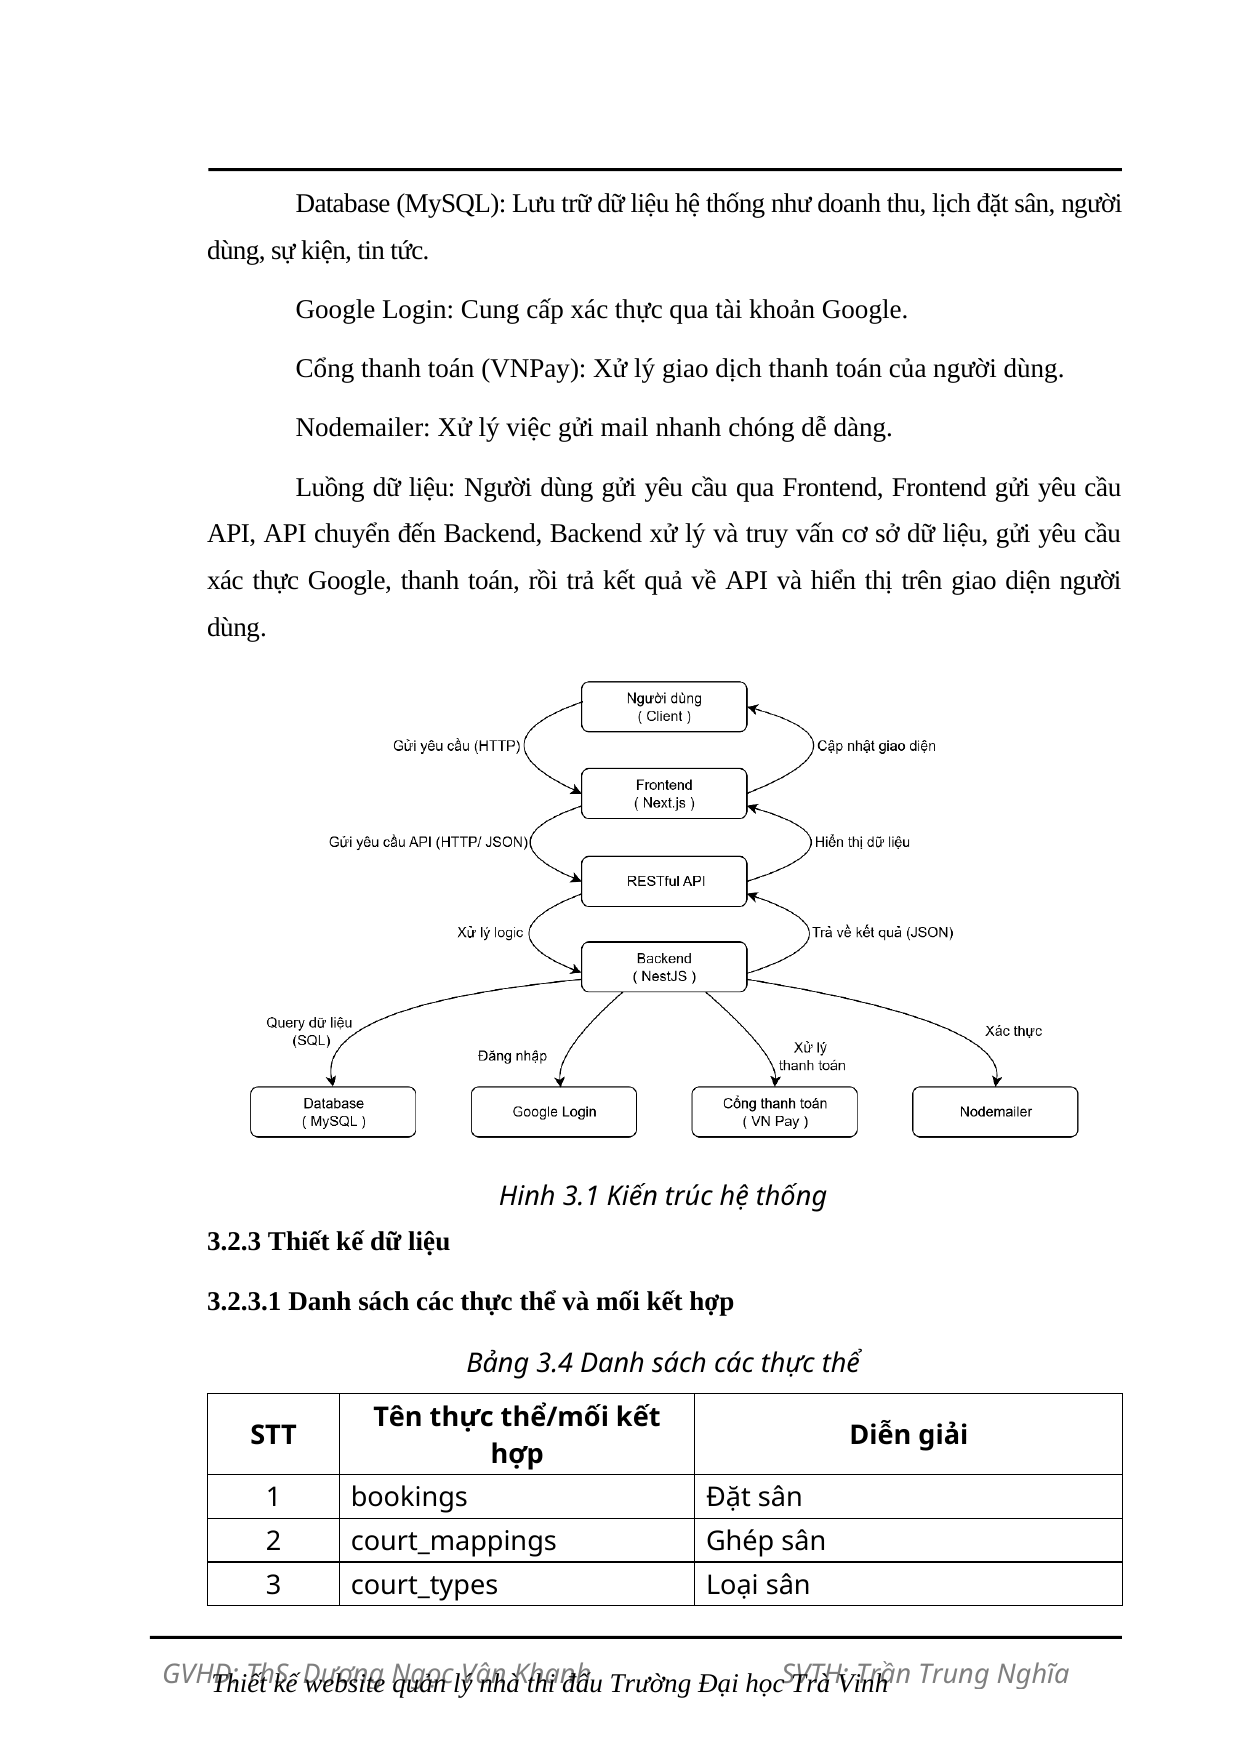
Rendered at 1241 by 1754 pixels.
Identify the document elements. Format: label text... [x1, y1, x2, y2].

text Database (MySQL): Lưu trữ dữ liệu hệ thống như doanh thu, lịch đặt sân, người dùng, sự kiện, tin tức. [207, 148, 1122, 265]
table_cell Đặt sân [695, 1475, 1122, 1518]
table_cell bookings [340, 1475, 694, 1518]
text Luồng dữ liệu: Người dùng gửi yêu cầu qua Frontend, Frontend gửi yêu cầu API, API chuyển đến Backend, Backend xử lý và truy vấn cơ sở dữ liệu, gửi yêu cầu xác thực Google, thanh toán, rồi trả kết quả về API và hiển thị trên giao diện người dùng. [207, 471, 1122, 642]
table_cell 2 [208, 1519, 339, 1561]
text Cổng thanh toán (VNPay): Xử lý giao dịch thanh toán của người dùng. [207, 352, 1122, 383]
table_header Diễn giải [695, 1394, 1122, 1474]
table_cell Loại sân [695, 1563, 1122, 1605]
text Nodemailer: Xử lý việc gửi mail nhanh chóng dễ dàng. [207, 412, 1122, 443]
table_header Tên thực thể/mối kết hợp [340, 1394, 694, 1474]
text Google Login: Cung cấp xác thực qua tài khoản Google. [207, 293, 1122, 324]
table_cell court_types [340, 1563, 694, 1605]
subtitle Thiết kế dữ liệu [207, 1226, 1122, 1257]
picture [229, 670, 1100, 1149]
table_cell Ghép sân [695, 1519, 1122, 1561]
table_cell 3 [208, 1563, 339, 1605]
table_header STT [208, 1394, 339, 1474]
table_cell court_mappings [340, 1519, 694, 1561]
table_cell 1 [208, 1475, 339, 1518]
subtitle Danh sách các thực thể và mối kết hợp [207, 1285, 1122, 1316]
